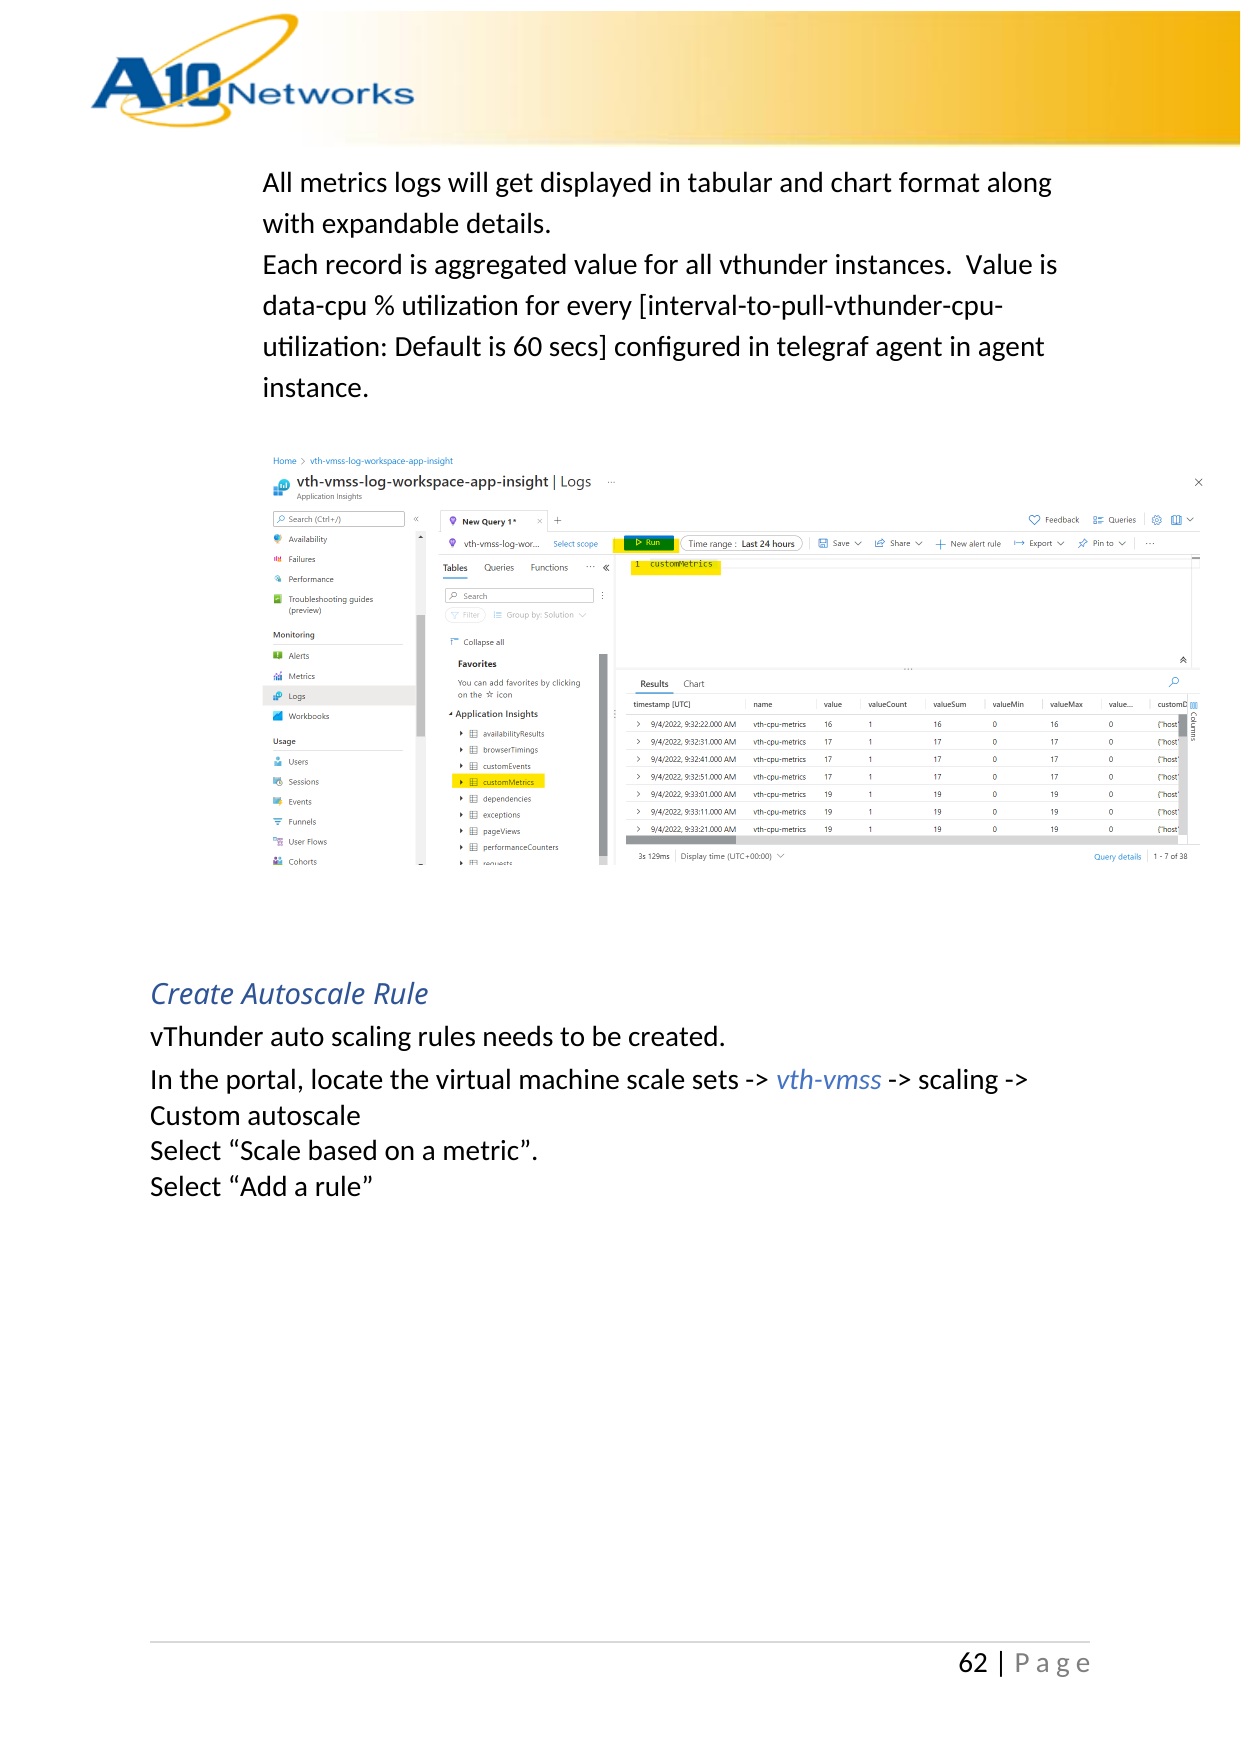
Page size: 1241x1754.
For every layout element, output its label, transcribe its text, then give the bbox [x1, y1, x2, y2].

text Select “Add a rule” [150, 1168, 1090, 1204]
text In the portal, locate the virtual machine scale sets -> vth-vmss -> scaling -> Custom autoscale [150, 1061, 1090, 1132]
list All metrics logs will get displayed in tabular and chart format along with expandable details. [262, 164, 1090, 241]
picture [0, 11, 1241, 147]
list Each record is aggregated value for all vthunder instances. Value is data-cpu % utilization for every [interval-to-pull-vthunder-cpu-utilization: Default is 60 secs] configured in telegraf agent in agent instance. [262, 246, 1090, 404]
text vThunder auto scaling rules needs to be created. [150, 1018, 1090, 1054]
picture [262, 450, 1203, 865]
text Select “Scale based on a metric”. [150, 1132, 1090, 1168]
subtitle Create Autoscale Rule [150, 973, 1090, 1013]
